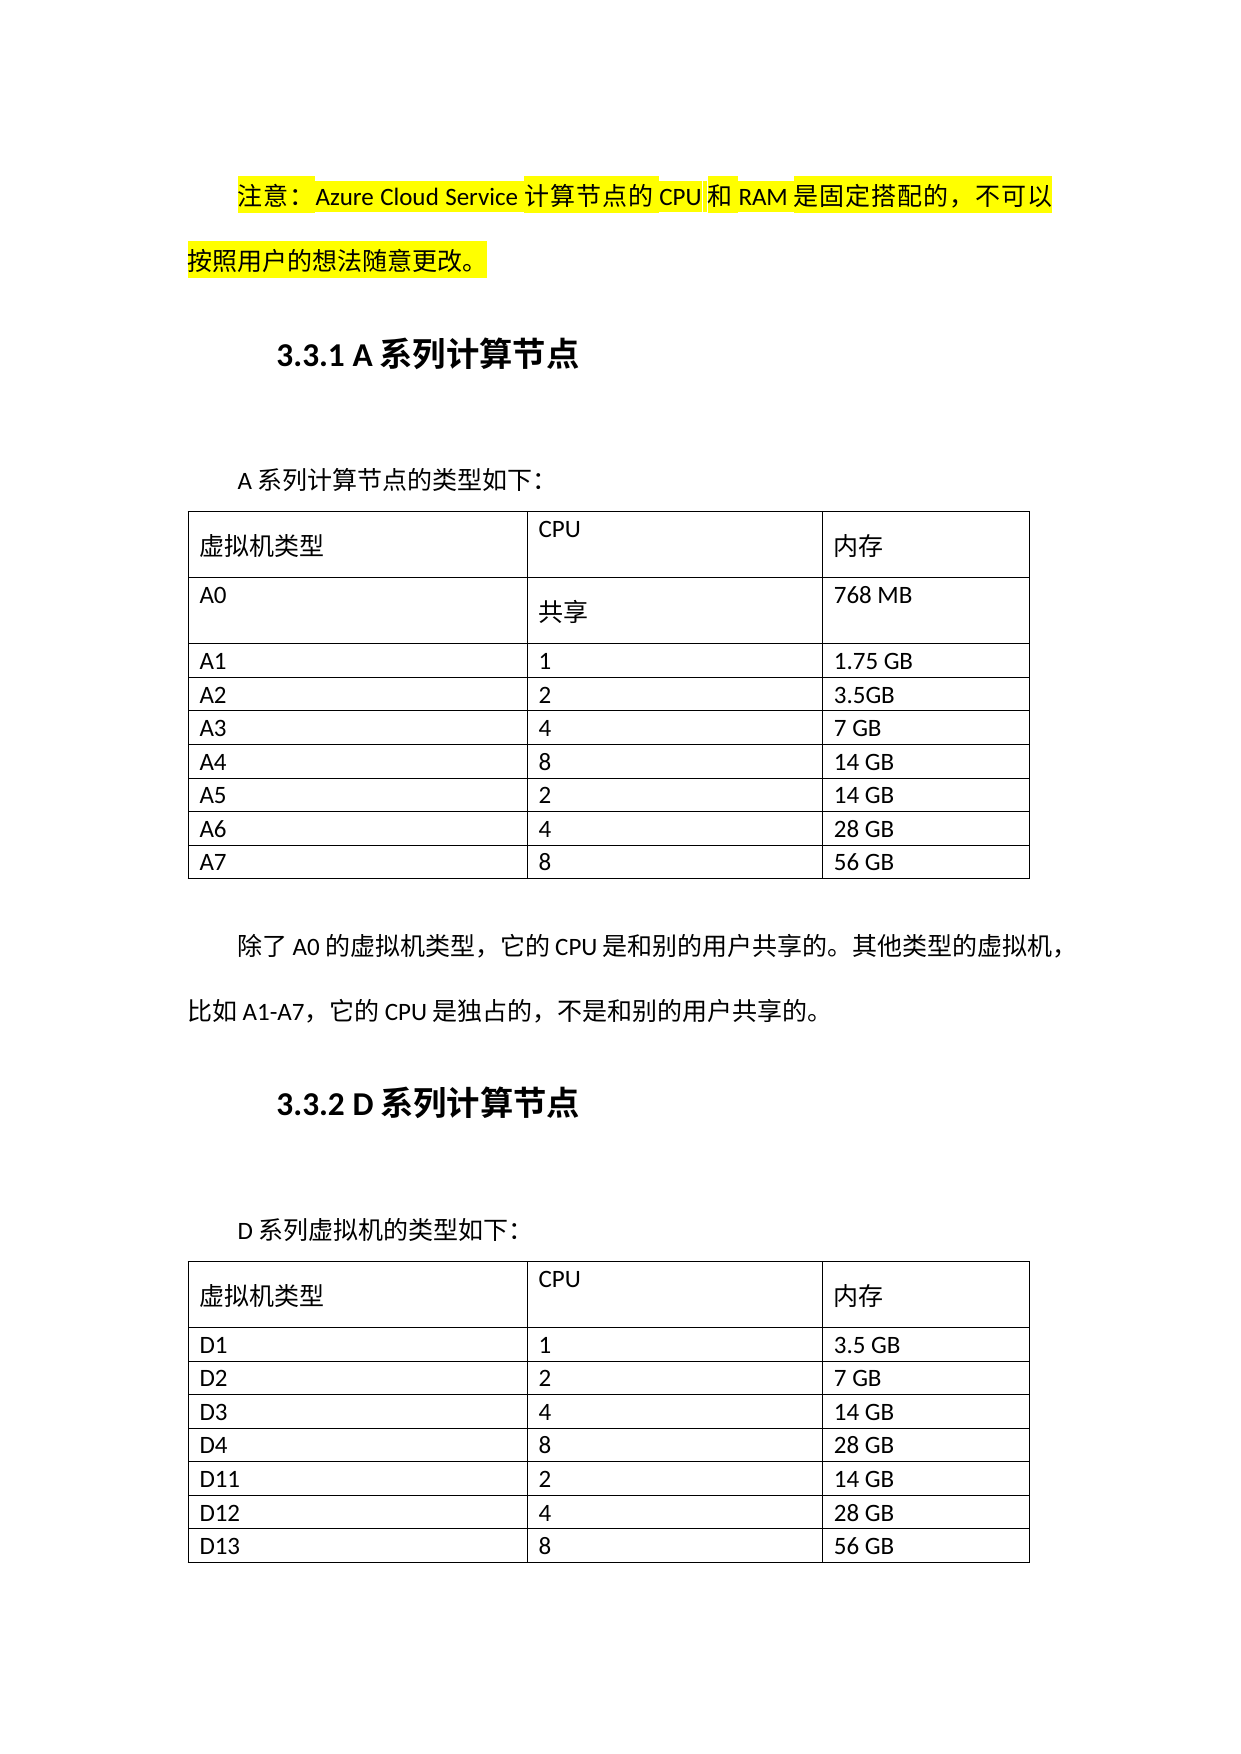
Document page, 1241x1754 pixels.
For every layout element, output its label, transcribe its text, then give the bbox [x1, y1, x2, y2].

text 注意：Azure Cloud Service计算节点的CPU和RAM是固定搭配的，不可以按照用户的想法随意更改。 [187, 162, 1053, 292]
table_cell 8 [528, 745, 822, 777]
table_cell 28 GB [823, 1496, 1029, 1528]
table_cell 4 [528, 1496, 822, 1528]
table_cell D3 [189, 1395, 527, 1428]
table_cell A4 [189, 745, 527, 777]
table_cell 8 [528, 1529, 822, 1562]
table_cell 1 [528, 1328, 822, 1361]
table_cell D2 [189, 1362, 527, 1394]
table_cell 8 [528, 1429, 822, 1461]
table_cell D1 [189, 1328, 527, 1361]
table_cell 28 GB [823, 812, 1029, 844]
subtitle A系列计算节点 [276, 319, 1053, 384]
table_cell 14 GB [823, 779, 1029, 811]
table_cell 4 [528, 1395, 822, 1428]
table_cell 4 [528, 711, 822, 744]
table_header CPU [528, 1262, 822, 1327]
table_cell 2 [528, 1362, 822, 1394]
table_cell D4 [189, 1429, 527, 1461]
text A系列计算节点的类型如下： [187, 446, 1053, 511]
subtitle D系列计算节点 [276, 1069, 1053, 1134]
table_cell 14 GB [823, 1395, 1029, 1428]
table_cell 2 [528, 1462, 822, 1495]
table_cell 7 GB [823, 1362, 1029, 1394]
table_cell 7 GB [823, 711, 1029, 744]
table_cell A3 [189, 711, 527, 744]
table_cell 8 [528, 846, 822, 878]
table_cell 2 [528, 678, 822, 710]
table_cell 14 GB [823, 745, 1029, 777]
table_cell A6 [189, 812, 527, 844]
table_cell 56 GB [823, 1529, 1029, 1562]
table_cell D11 [189, 1462, 527, 1495]
table_cell 1 [528, 644, 822, 677]
table_cell A7 [189, 846, 527, 878]
table_cell A1 [189, 644, 527, 677]
table_cell A0 [189, 578, 527, 643]
table_cell 56 GB [823, 846, 1029, 878]
table_cell D13 [189, 1529, 527, 1562]
text D系列虚拟机的类型如下： [187, 1196, 1053, 1261]
table_header 内存 [823, 1262, 1029, 1327]
table_cell 1.75 GB [823, 644, 1029, 677]
table_cell D12 [189, 1496, 527, 1528]
table_cell 14 GB [823, 1462, 1029, 1495]
table_header CPU [528, 512, 822, 577]
text 除了A0的虚拟机类型，它的CPU是和别的用户共享的。其他类型的虚拟机，比如A1-A7，它的CPU是独占的，不是和别的用户共享的。 [187, 912, 1053, 1042]
table_header 内存 [823, 512, 1029, 577]
table_cell 768 MB [823, 578, 1029, 643]
table_cell A2 [189, 678, 527, 710]
table_header 虚拟机类型 [189, 1262, 527, 1327]
table_header 虚拟机类型 [189, 512, 527, 577]
table_cell A5 [189, 779, 527, 811]
table_cell 3.5GB [823, 678, 1029, 710]
table_cell 28 GB [823, 1429, 1029, 1461]
table_cell 3.5 GB [823, 1328, 1029, 1361]
table_cell 4 [528, 812, 822, 844]
table_cell 2 [528, 779, 822, 811]
table_cell 共享 [528, 578, 822, 643]
